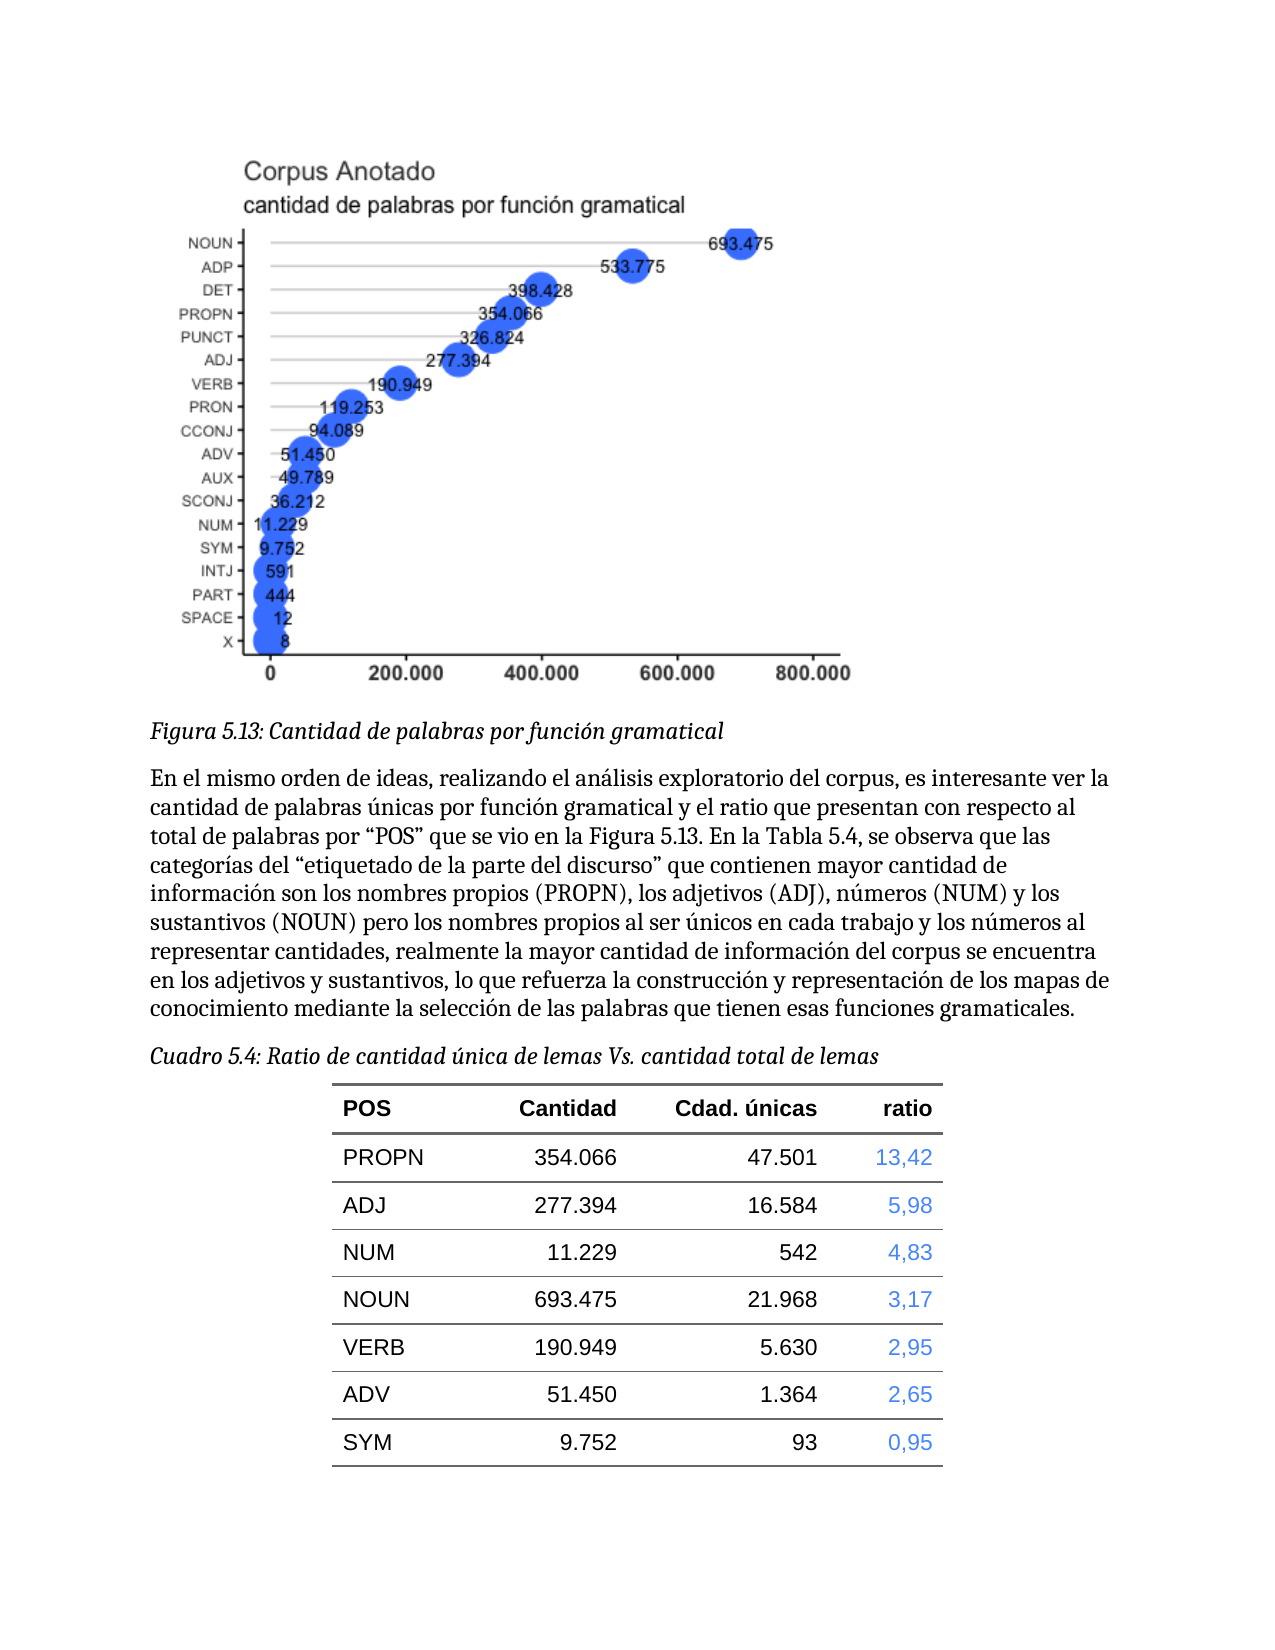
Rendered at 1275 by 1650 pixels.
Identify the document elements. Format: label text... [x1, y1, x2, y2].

table_cell VERB [332, 1325, 471, 1371]
table_cell 47.501 [627, 1135, 828, 1181]
table_cell ADJ [332, 1183, 471, 1228]
table_cell 51.450 [471, 1372, 627, 1418]
table_cell SYM [332, 1420, 471, 1465]
table_cell NOUN [332, 1277, 471, 1323]
table_cell ADV [332, 1372, 471, 1418]
table_cell 542 [627, 1230, 828, 1276]
table_cell 21.968 [627, 1277, 828, 1323]
text En el mismo orden de ideas, realizando el análisis exploratorio del corpus, es interesante ver la cantidad de palabras únicas por función gramatical y el ratio que presentan con respecto al total de palabras por “POS” que se vio en la Figura 5.13. En la Tabla 5.4, se observa que las categorías del “etiquetado de la parte del discurso” que contienen mayor cantidad de información son los nombres propios (PROPN), los adjetivos (ADJ), números (NUM) y los sustantivos (NOUN) pero los nombres propios al ser únicos en cada trabajo y los números al representar cantidades, realmente la mayor cantidad de información del corpus se encuentra en los adjetivos y sustantivos, lo que refuerza la construcción y representación de los mapas de conocimiento mediante la selección de las palabras que tienen esas funciones gramaticales. [150, 764, 1125, 1023]
table_header ratio [828, 1086, 943, 1132]
table_cell 2,65 [828, 1372, 943, 1418]
table_cell 4,83 [828, 1230, 943, 1276]
table_cell PROPN [332, 1135, 471, 1181]
table_cell 693.475 [471, 1277, 627, 1323]
table_cell 190.949 [471, 1325, 627, 1371]
table_cell 3,17 [828, 1277, 943, 1323]
table_cell 5.630 [627, 1325, 828, 1371]
table_cell 16.584 [627, 1183, 828, 1228]
text Cuadro 5.4: Ratio de cantidad única de lemas Vs. cantidad total de lemas [150, 1042, 1125, 1071]
table_cell 1.364 [627, 1372, 828, 1418]
table_header Cdad. únicas [627, 1086, 828, 1132]
text Figura 5.13: Cantidad de palabras por función gramatical [150, 717, 1125, 746]
table_cell 2,95 [828, 1325, 943, 1371]
table_cell NUM [332, 1230, 471, 1276]
table_cell 13,42 [828, 1135, 943, 1181]
table_cell 5,98 [828, 1183, 943, 1228]
table_cell 11.229 [471, 1230, 627, 1276]
table_cell 93 [627, 1420, 828, 1465]
table_header POS [332, 1086, 471, 1132]
table_cell 9.752 [471, 1420, 627, 1465]
table_cell 354.066 [471, 1135, 627, 1181]
picture [168, 150, 852, 696]
table_header Cantidad [471, 1086, 627, 1132]
table_cell 0,95 [828, 1420, 943, 1465]
table_cell 277.394 [471, 1183, 627, 1228]
